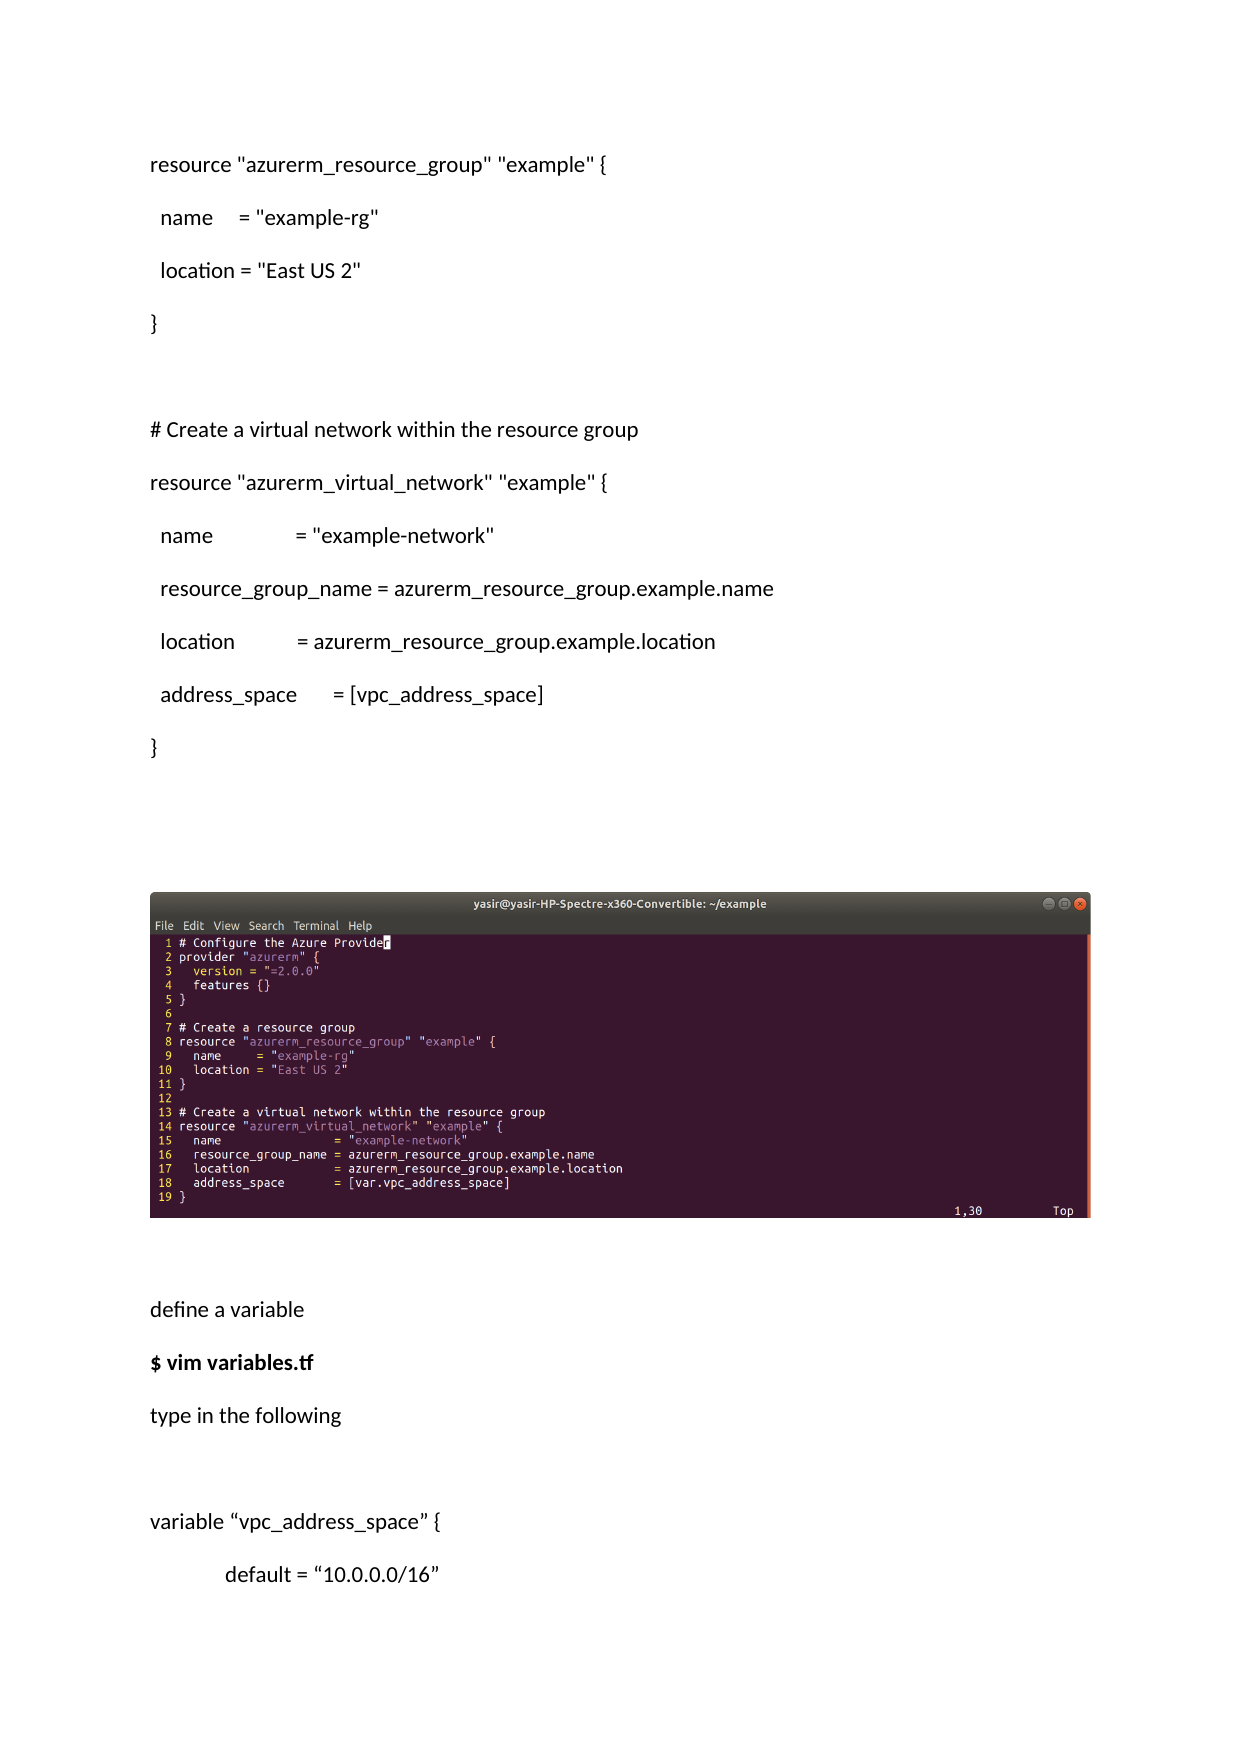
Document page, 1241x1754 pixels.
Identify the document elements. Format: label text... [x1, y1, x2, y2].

text variable “vpc_address_space” { [150, 1507, 1090, 1535]
text } [150, 733, 1090, 761]
text location = azurerm_resource_group.example.location [150, 627, 1090, 655]
text resource "azurerm_virtual_network" "example" { [150, 468, 1090, 496]
text default = “10.0.0.0/16” [150, 1560, 1090, 1588]
text name = "example-network" [150, 521, 1090, 549]
text define a variable [150, 1295, 1090, 1323]
text # Create a virtual network within the resource group [150, 415, 1090, 443]
text resource "azurerm_resource_group" "example" { [150, 150, 1090, 178]
text type in the following [150, 1401, 1090, 1429]
picture [150, 892, 1091, 1218]
text name = "example-rg" [150, 203, 1090, 231]
text } [150, 309, 1090, 337]
text address_space = [vpc_address_space] [150, 680, 1090, 708]
text location = "East US 2" [150, 256, 1090, 284]
text resource_group_name = azurerm_resource_group.example.name [150, 574, 1090, 602]
text $ vim variables.tf [150, 1348, 1090, 1376]
